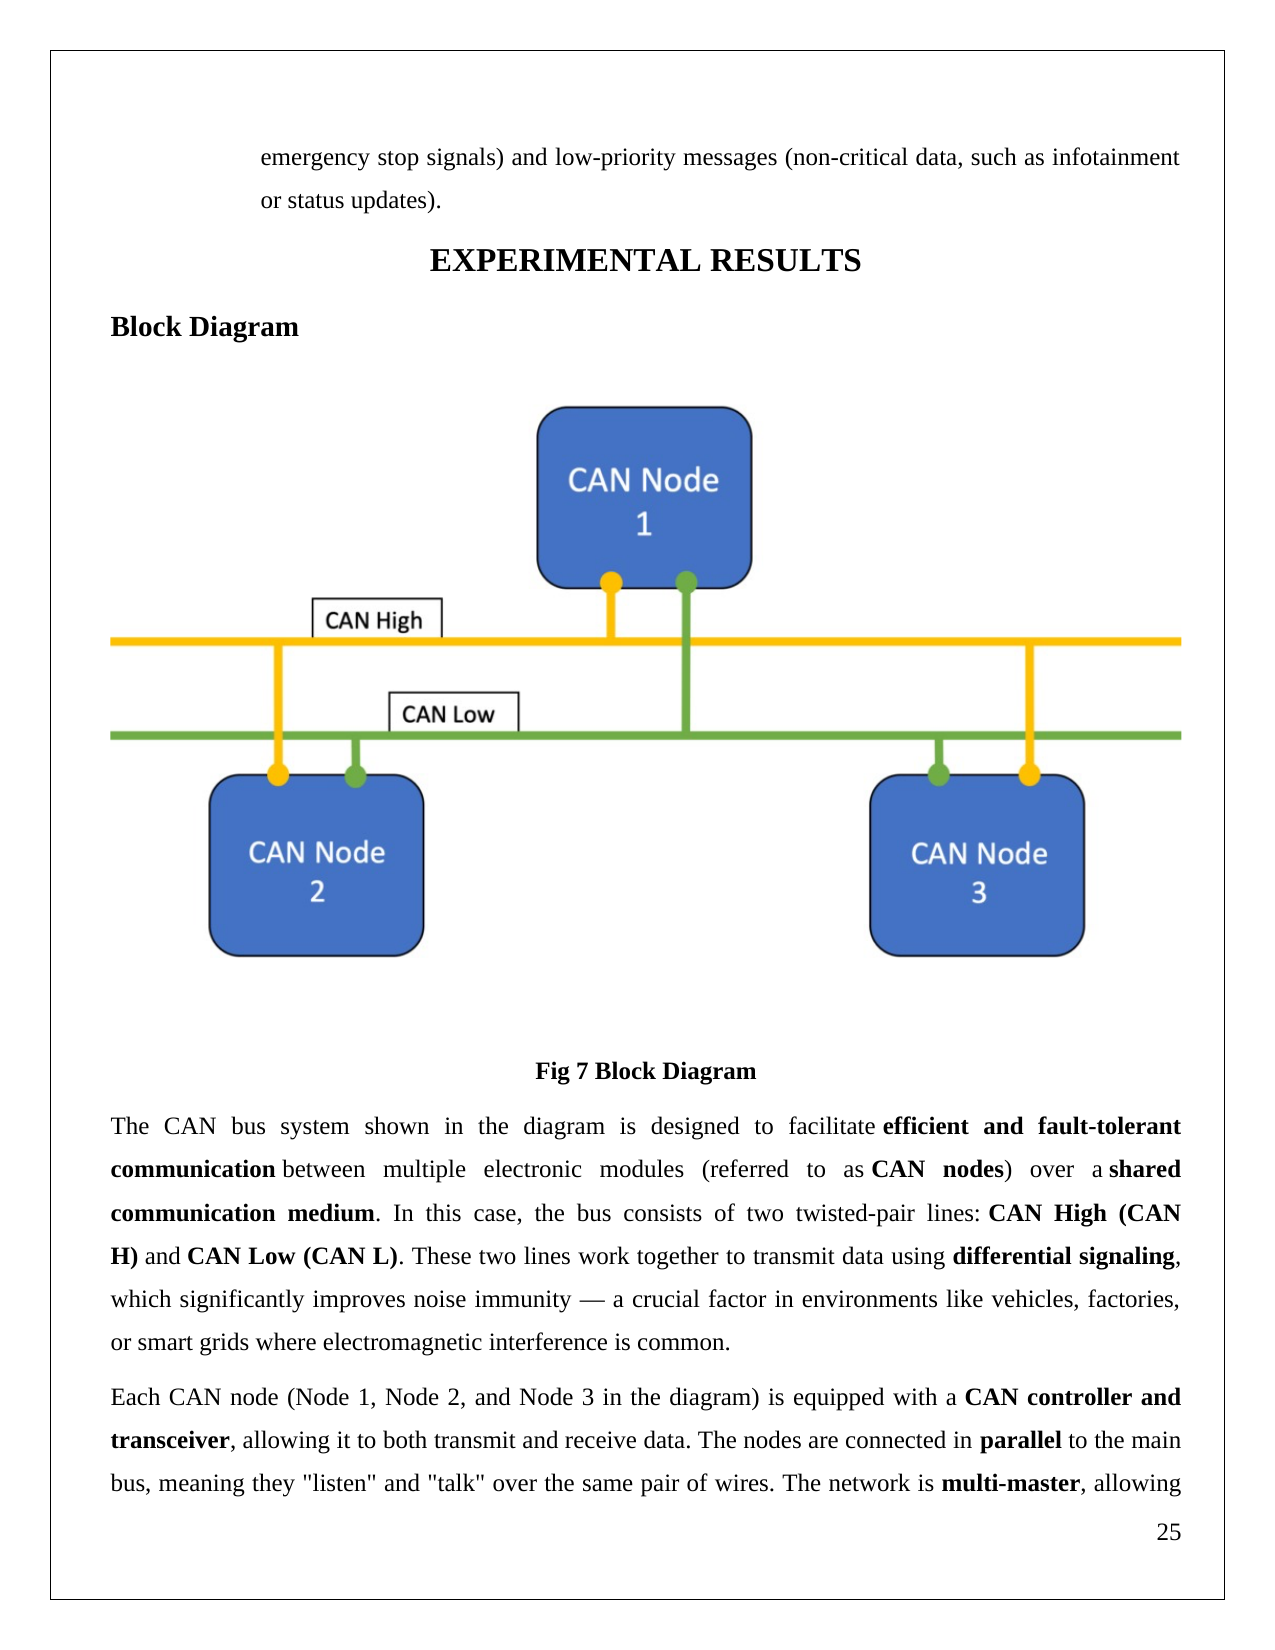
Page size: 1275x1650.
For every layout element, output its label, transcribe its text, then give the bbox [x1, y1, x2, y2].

text Fig 7 Block Diagram [110, 1056, 1181, 1085]
text EXPERIMENTAL RESULTS [110, 240, 1181, 278]
text Block Diagram [110, 309, 1181, 343]
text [110, 1382, 1181, 1497]
picture [110, 372, 1182, 1030]
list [223, 142, 1181, 213]
text The CAN bus system shown in the diagram is designed to facilitate efficient and fault-tolerant communication between multiple electronic modules (referred to as CAN nodes) over a shared communication medium. In this case, the bus consists of two twisted-pair lines: CAN High (CAN H) and CAN Low (CAN L). These two lines work together to transmit data using differential signaling, which significantly improves noise immunity — a crucial factor in environments like vehicles, factories, or smart grids where electromagnetic interference is common. [110, 1111, 1181, 1356]
